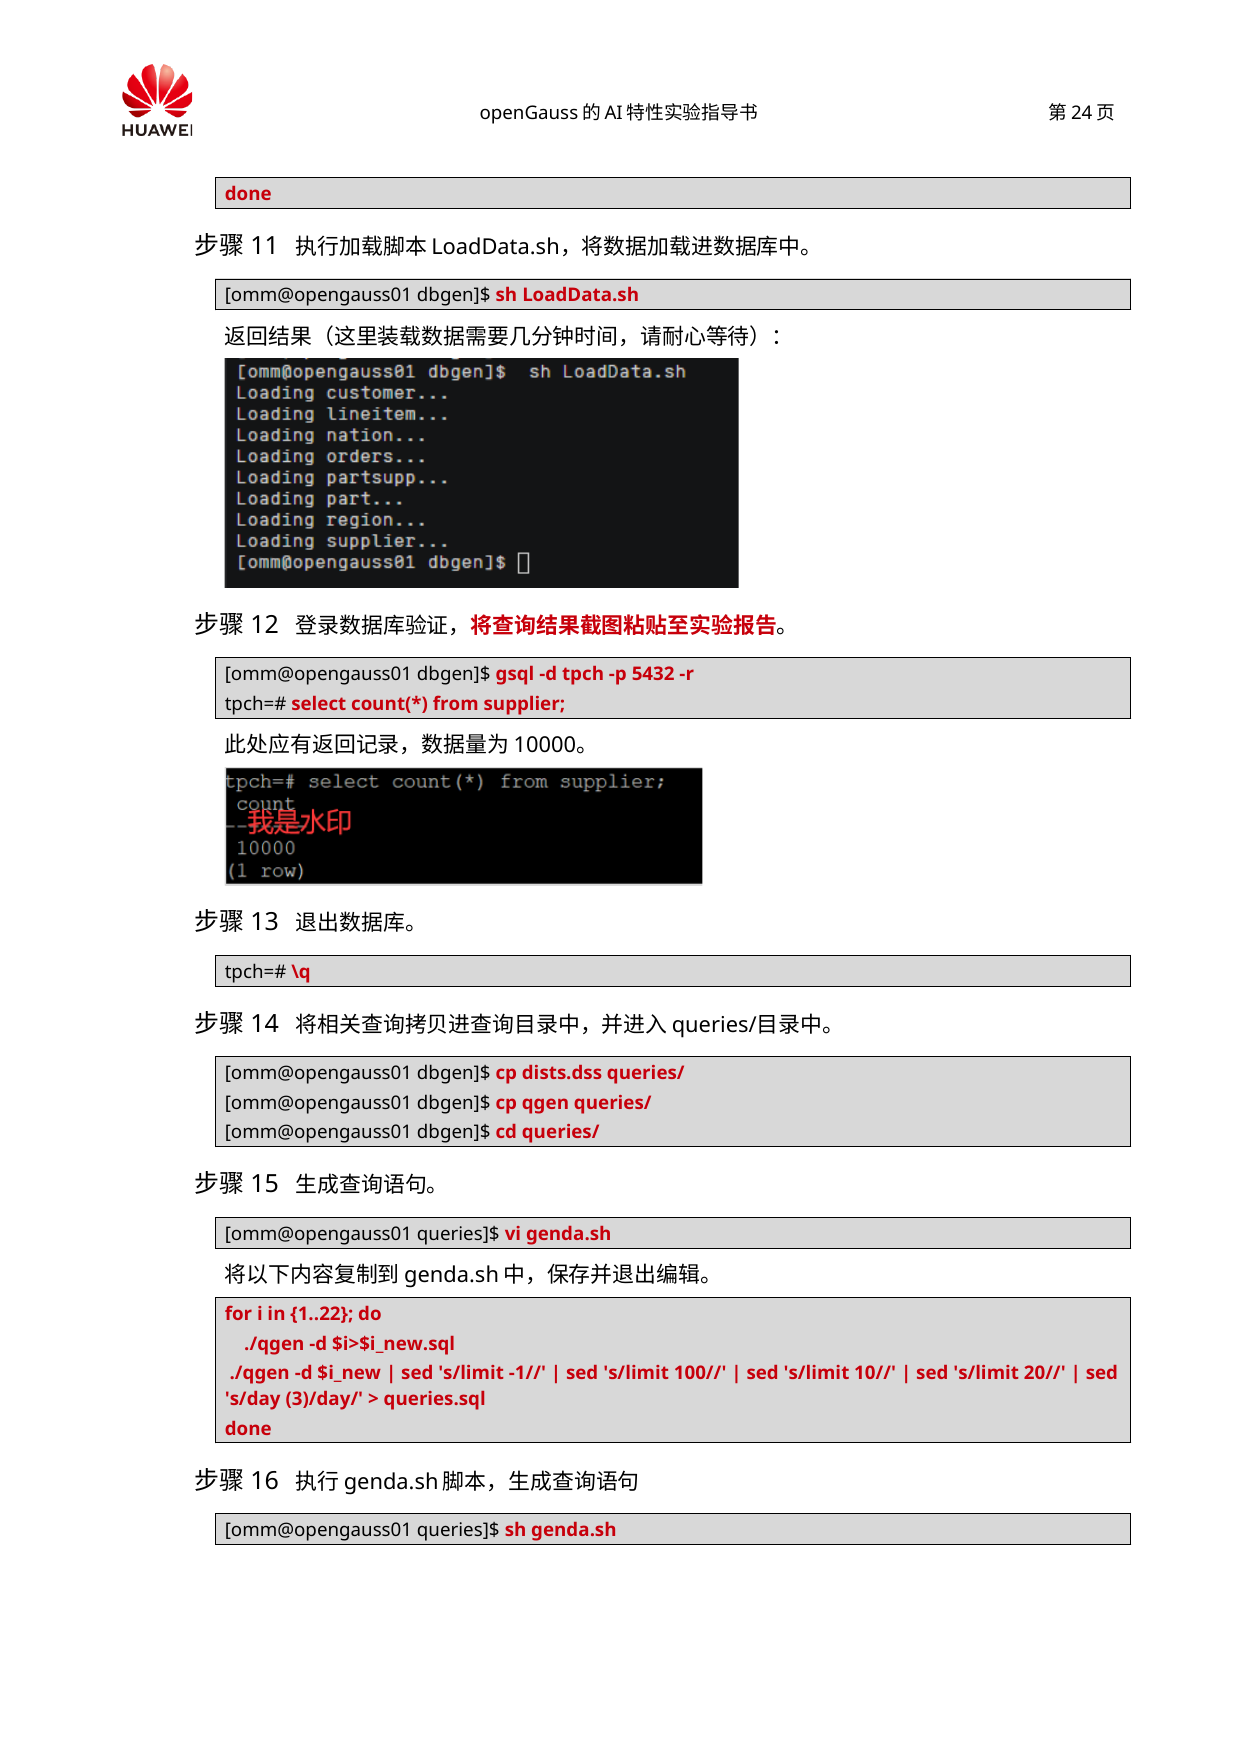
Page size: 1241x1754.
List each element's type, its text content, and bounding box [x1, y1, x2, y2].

text [omm@opengauss01 dbgen]$ cd queries/ [216, 1116, 1130, 1146]
text done [216, 178, 1130, 208]
text 将相关查询拷贝进查询目录中，并进入queries/目录中。 [279, 1003, 1122, 1039]
text 此处应有返回记录，数据量为10000。 [224, 727, 1122, 759]
text [omm@opengauss01 dbgen]$ cp qgen queries/ [216, 1086, 1130, 1114]
text tpch=# \q [216, 956, 1130, 986]
text [omm@opengauss01 queries]$ sh genda.sh [216, 1514, 1130, 1544]
text [omm@opengauss01 dbgen]$ cp dists.dss queries/ [216, 1057, 1130, 1085]
text 执行genda.sh脚本，生成查询语句 [279, 1460, 1122, 1496]
text 退出数据库。 [279, 902, 1122, 938]
picture [224, 767, 703, 886]
text 生成查询语句。 [279, 1164, 1122, 1200]
text 将以下内容复制到genda.sh中，保存并退出编辑。 [224, 1257, 1122, 1289]
text ./qgen -d $i_new | sed 's/limit -1//' | sed 's/limit 100//' | sed 's/limit 10//' | sed 's/limit 20//' | sed 's/day (3)/day/' > queries.sql [216, 1356, 1130, 1411]
text [omm@opengauss01 queries]$ vi genda.sh [216, 1218, 1130, 1248]
text 执行加载脚本LoadData.sh，将数据加载进数据库中。 [279, 226, 1122, 262]
text 返回结果（这里装载数据需要几分钟时间，请耐心等待）： [224, 319, 1122, 350]
text [omm@opengauss01 dbgen]$ sh LoadData.sh [216, 280, 1130, 309]
text 登录数据库验证，将查询结果截图粘贴至实验报告。 [279, 604, 1122, 641]
picture [122, 64, 193, 136]
text for i in {1..22}; do [216, 1298, 1130, 1326]
text [omm@opengauss01 dbgen]$ gsql -d tpch -p 5432 -r [216, 658, 1130, 686]
text done [216, 1412, 1130, 1442]
picture [224, 358, 739, 588]
text ./qgen -d $i>$i_new.sql [216, 1327, 1130, 1355]
text tpch=# select count(*) from supplier; [216, 687, 1130, 718]
